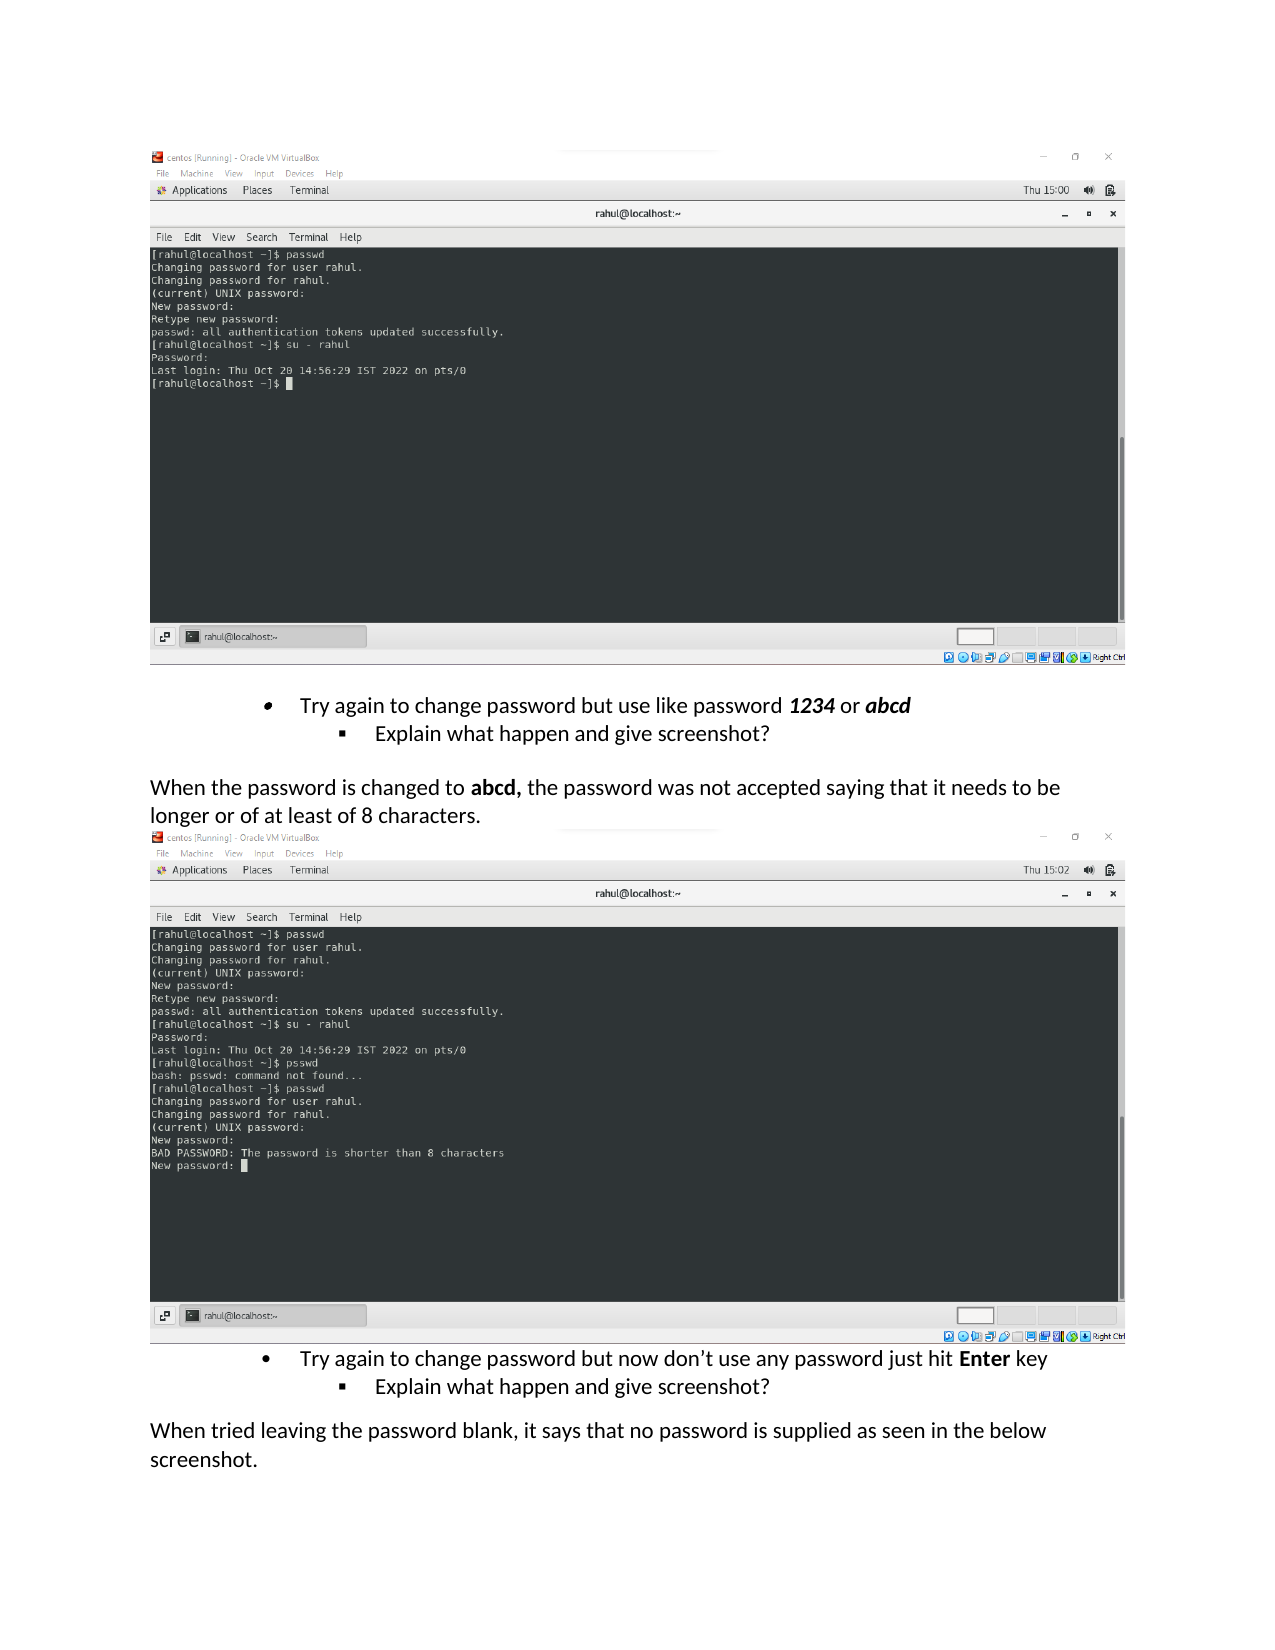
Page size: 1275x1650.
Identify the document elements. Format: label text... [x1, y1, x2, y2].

text When the password is changed to abcd, the password was not accepted saying that it needs to be longer or of at least of 8 characters. [150, 773, 1125, 829]
list Explain what happen and give screenshot? [337, 719, 1125, 747]
picture [150, 150, 1125, 665]
list Try again to change password but now don’t use any password just hit Enter key [262, 1344, 1125, 1372]
list Explain what happen and give screenshot? [337, 1372, 1125, 1400]
picture [150, 829, 1125, 1344]
text When tried leaving the password blank, it says that no password is supplied as seen in the below screenshot. [150, 1417, 1125, 1473]
list Try again to change password but use like password 1234 or abcd [262, 691, 1125, 719]
